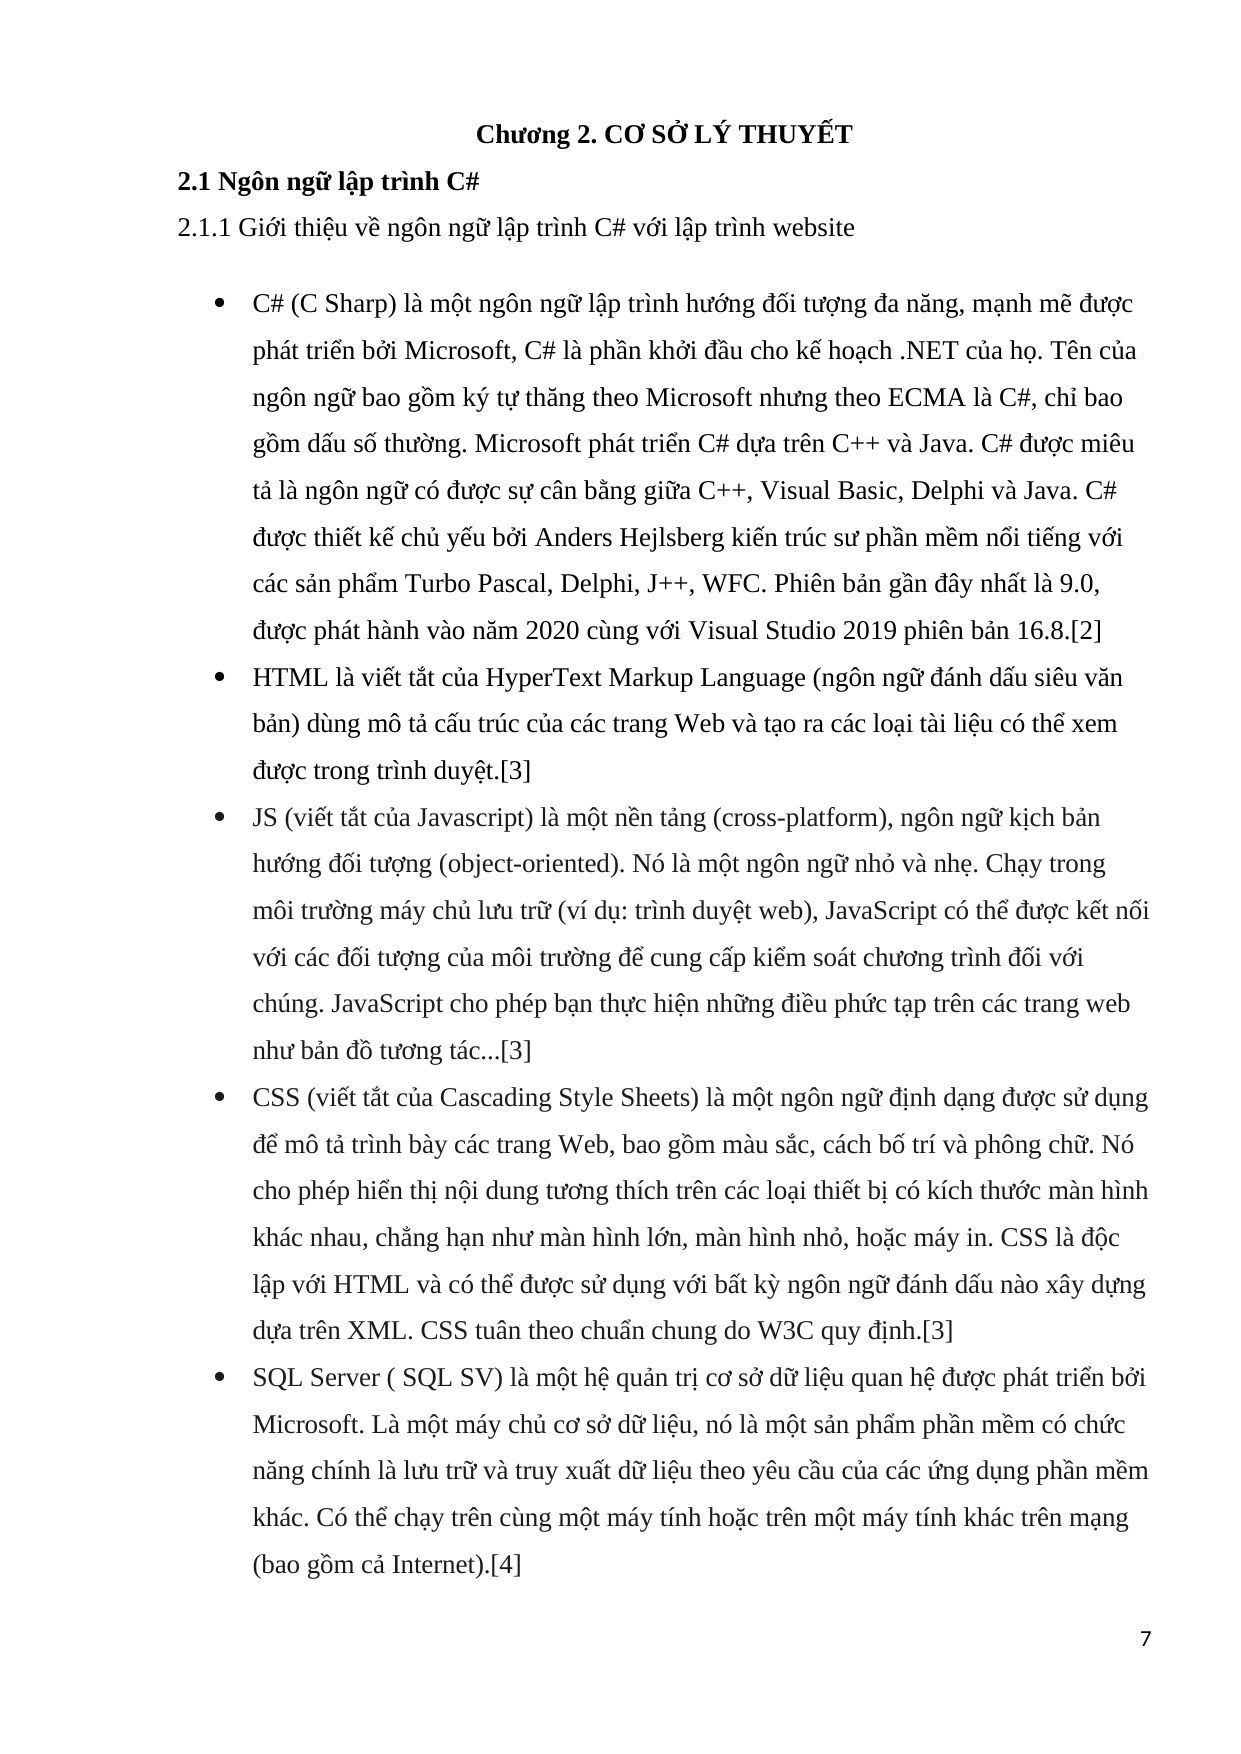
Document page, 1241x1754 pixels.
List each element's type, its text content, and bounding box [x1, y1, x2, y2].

list HTML là viết tắt của HyperText Markup Language (ngôn ngữ đánh dấu siêu văn bản) dùng mô tả cấu trúc của các trang Web và tạo ra các loại tài liệu có thể xem được trong trình duyệt.[3] [215, 690, 1152, 814]
list C# (C Sharp) là một ngôn ngữ lập trình hướng đối tượng đa năng, mạnh mẽ được phát triển bởi Microsoft, C# là phần khởi đầu cho kế hoạch .NET của họ. Tên của ngôn ngữ bao gồm ký tự thăng theo Microsoft nhưng theo ECMA là C#, chỉ bao gồm dấu số thường. Microsoft phát triển C# dựa trên C++ và Java. C# được miêu tả là ngôn ngữ có được sự cân bằng giữa C++, Visual Basic, Delphi và Java. C# được thiết kế chủ yếu bởi Anders Hejlsberg kiến trúc sư phần mềm nổi tiếng với các sản phẩm Turbo Pascal, Delphi, J++, WFC. Phiên bản gần đây nhất là 9.0, được phát hành vào năm 2020 cùng với Visual Studio 2019 phiên bản 16.8.[2] [215, 287, 1152, 645]
list CSS (viết tắt của Cascading Style Sheets) là một ngôn ngữ định dạng được sử dụng để mô tả trình bày các trang Web, bao gồm màu sắc, cách bố trí và phông chữ. Nó cho phép hiển thị nội dung tương thích trên các loại thiết bị có kích thước màn hình khác nhau, chẳng hạn như màn hình lớn, màn hình nhỏ, hoặc máy in. CSS là độc lập với HTML và có thể được sử dụng với bất kỳ ngôn ngữ đánh dấu nào xây dựng dựa trên XML. CSS tuân theo chuẩn chung do W3C quy định.[3] [215, 1168, 1152, 1433]
list JS (viết tắt của Javascript) là một nền tảng (cross-platform), ngôn ngữ kịch bản hướng đối tượng (object-oriented). Nó là một ngôn ngữ nhỏ và nhẹ. Chạy trong môi trường máy chủ lưu trữ (ví dụ: trình duyệt web), JavaScript có thể được kết nối với các đối tượng của môi trường để cung cấp kiểm soát chương trình đối với chúng. JavaScript cho phép bạn thực hiện những điều phức tạp trên các trang web như bản đồ tương tác...[3] [215, 859, 1152, 1124]
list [215, 1478, 1152, 1602]
text 2.1.1 Giới thiệu về ngôn ngữ lập trình C# với lập trình website [177, 211, 1152, 243]
text 2.1 Ngôn ngữ lập trình C# [177, 165, 1152, 196]
text Chương 2. CƠ SỞ LÝ THUYẾT [177, 118, 1152, 149]
